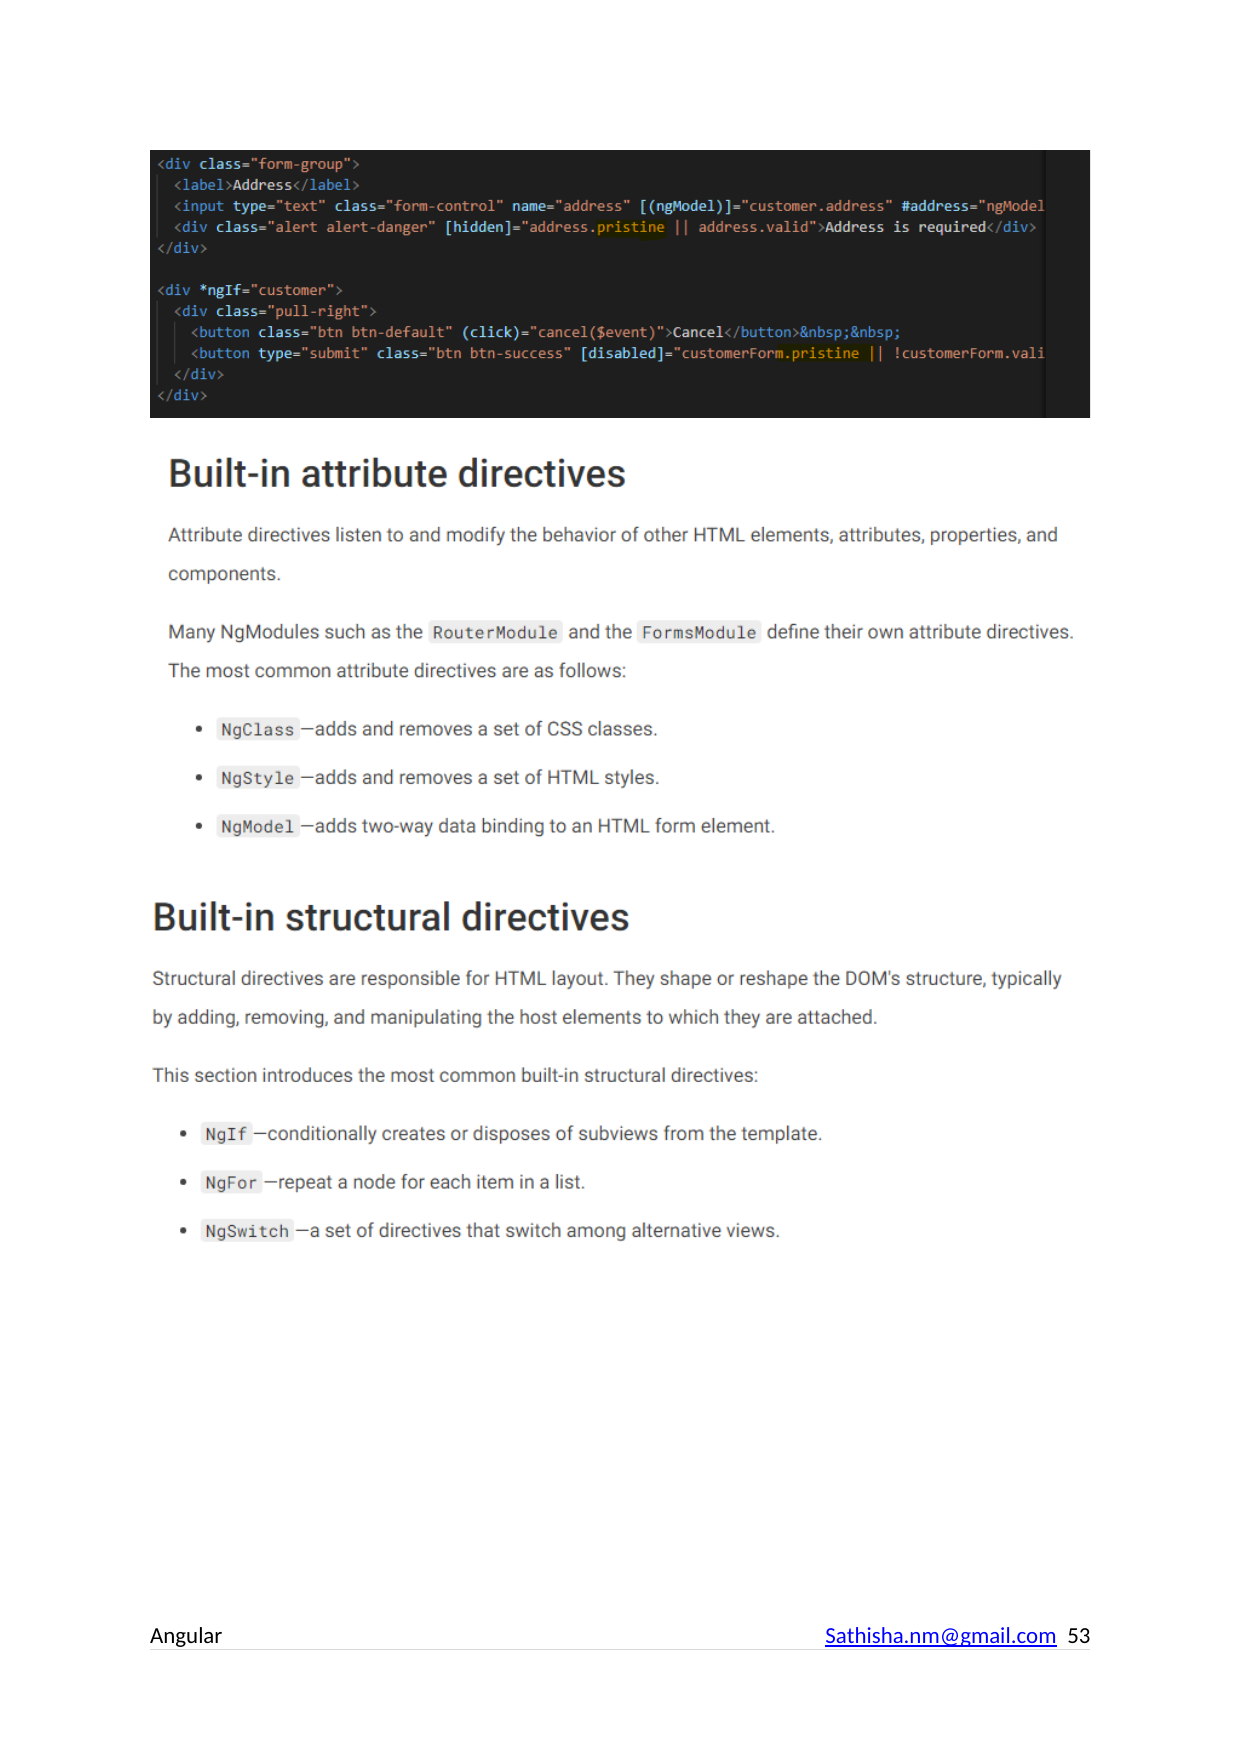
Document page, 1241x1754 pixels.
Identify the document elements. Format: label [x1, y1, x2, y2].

picture [150, 876, 1091, 1265]
picture [150, 150, 1091, 418]
picture [150, 442, 1091, 852]
